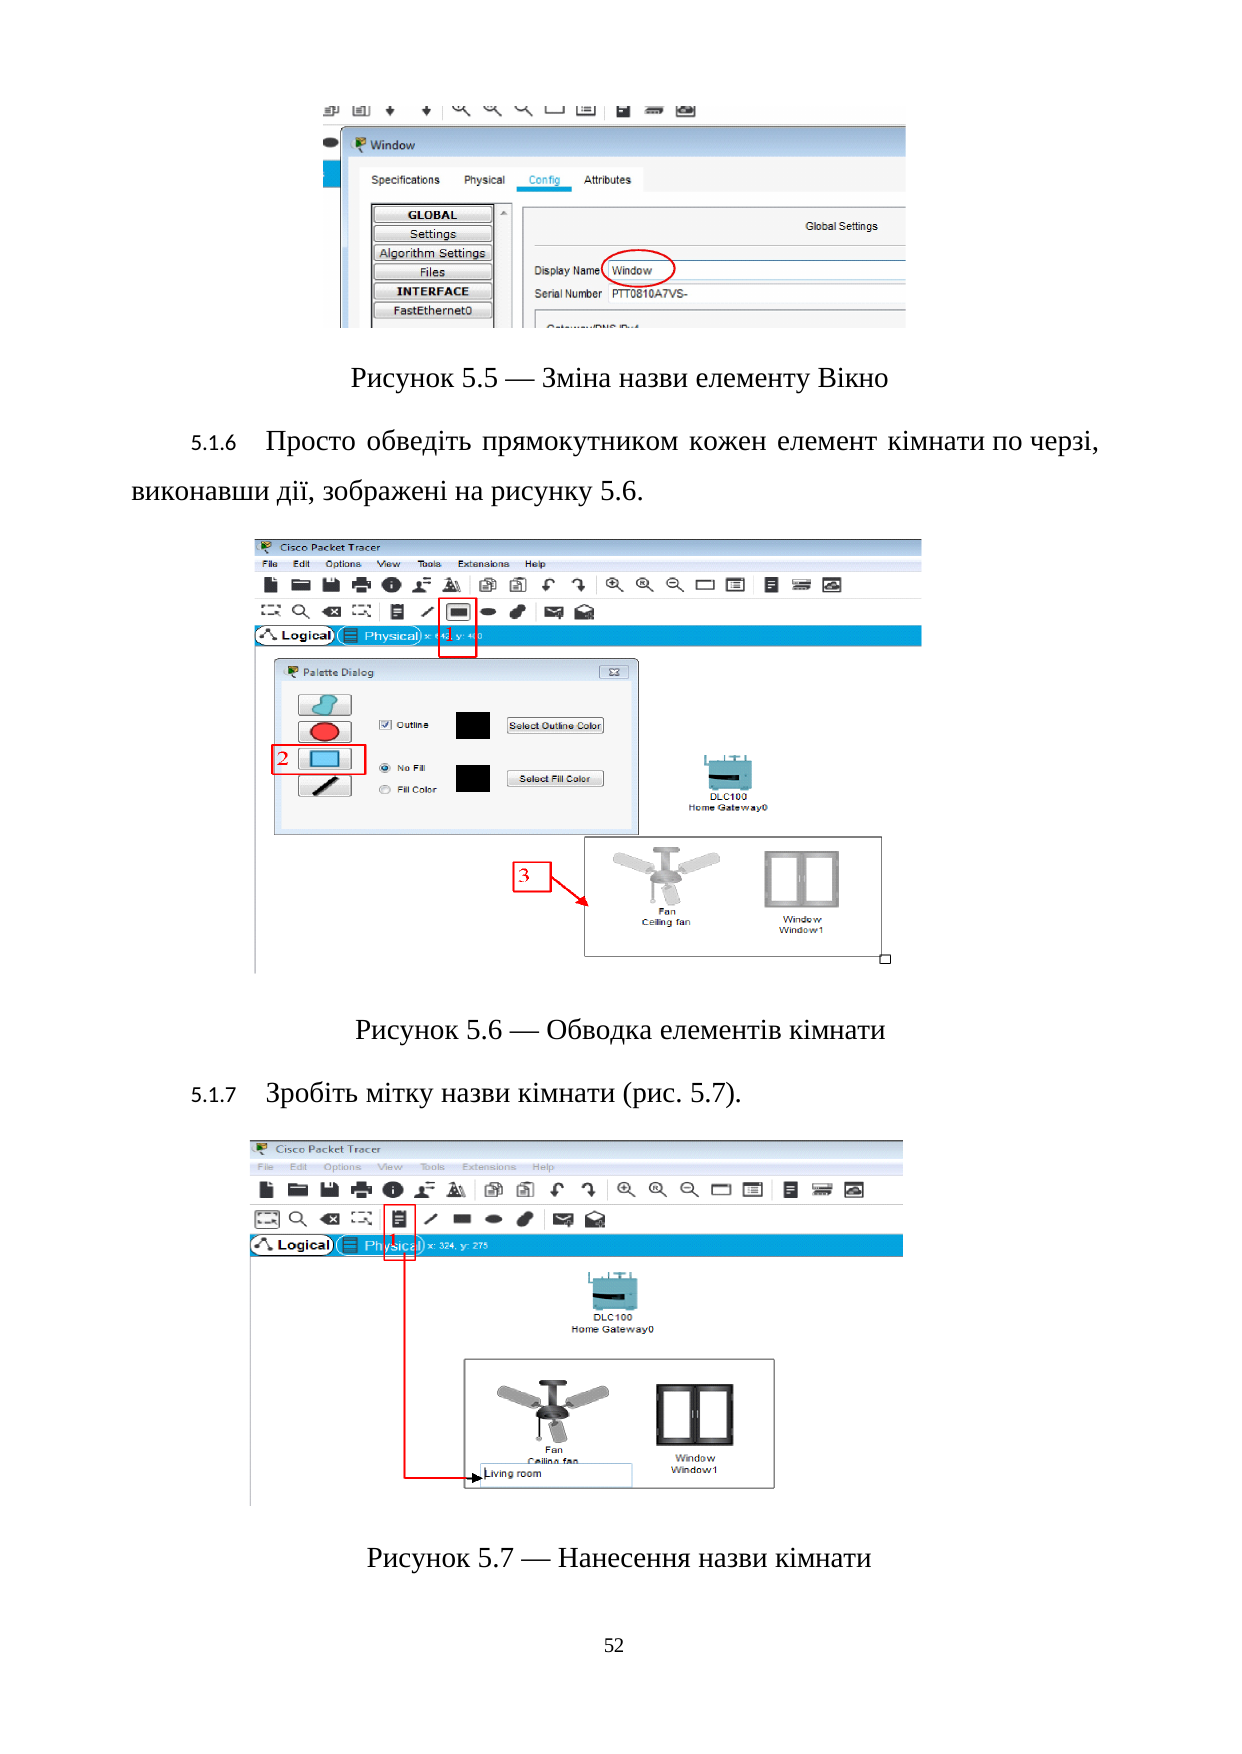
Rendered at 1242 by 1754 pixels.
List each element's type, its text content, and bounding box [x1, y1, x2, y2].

text Рисунок 5.5 — Зміна назви елементу Вікно [350, 360, 1242, 394]
list Зробіть мітку назви кімнати (рис. 5.7). [190, 1075, 1242, 1108]
list Просто обведіть прямокутником кожен елемент кімнати по черзі, виконавши дії, зображені на рисунку 5.6. [131, 423, 1107, 507]
picture [323, 106, 906, 328]
picture [254, 539, 976, 979]
picture [249, 1140, 979, 1506]
text Рисунок 5.6 — Обводка елементів кімнати [355, 1012, 1242, 1046]
text Рисунок 5.7 — Нанесення назви кімнати [366, 1540, 1242, 1573]
